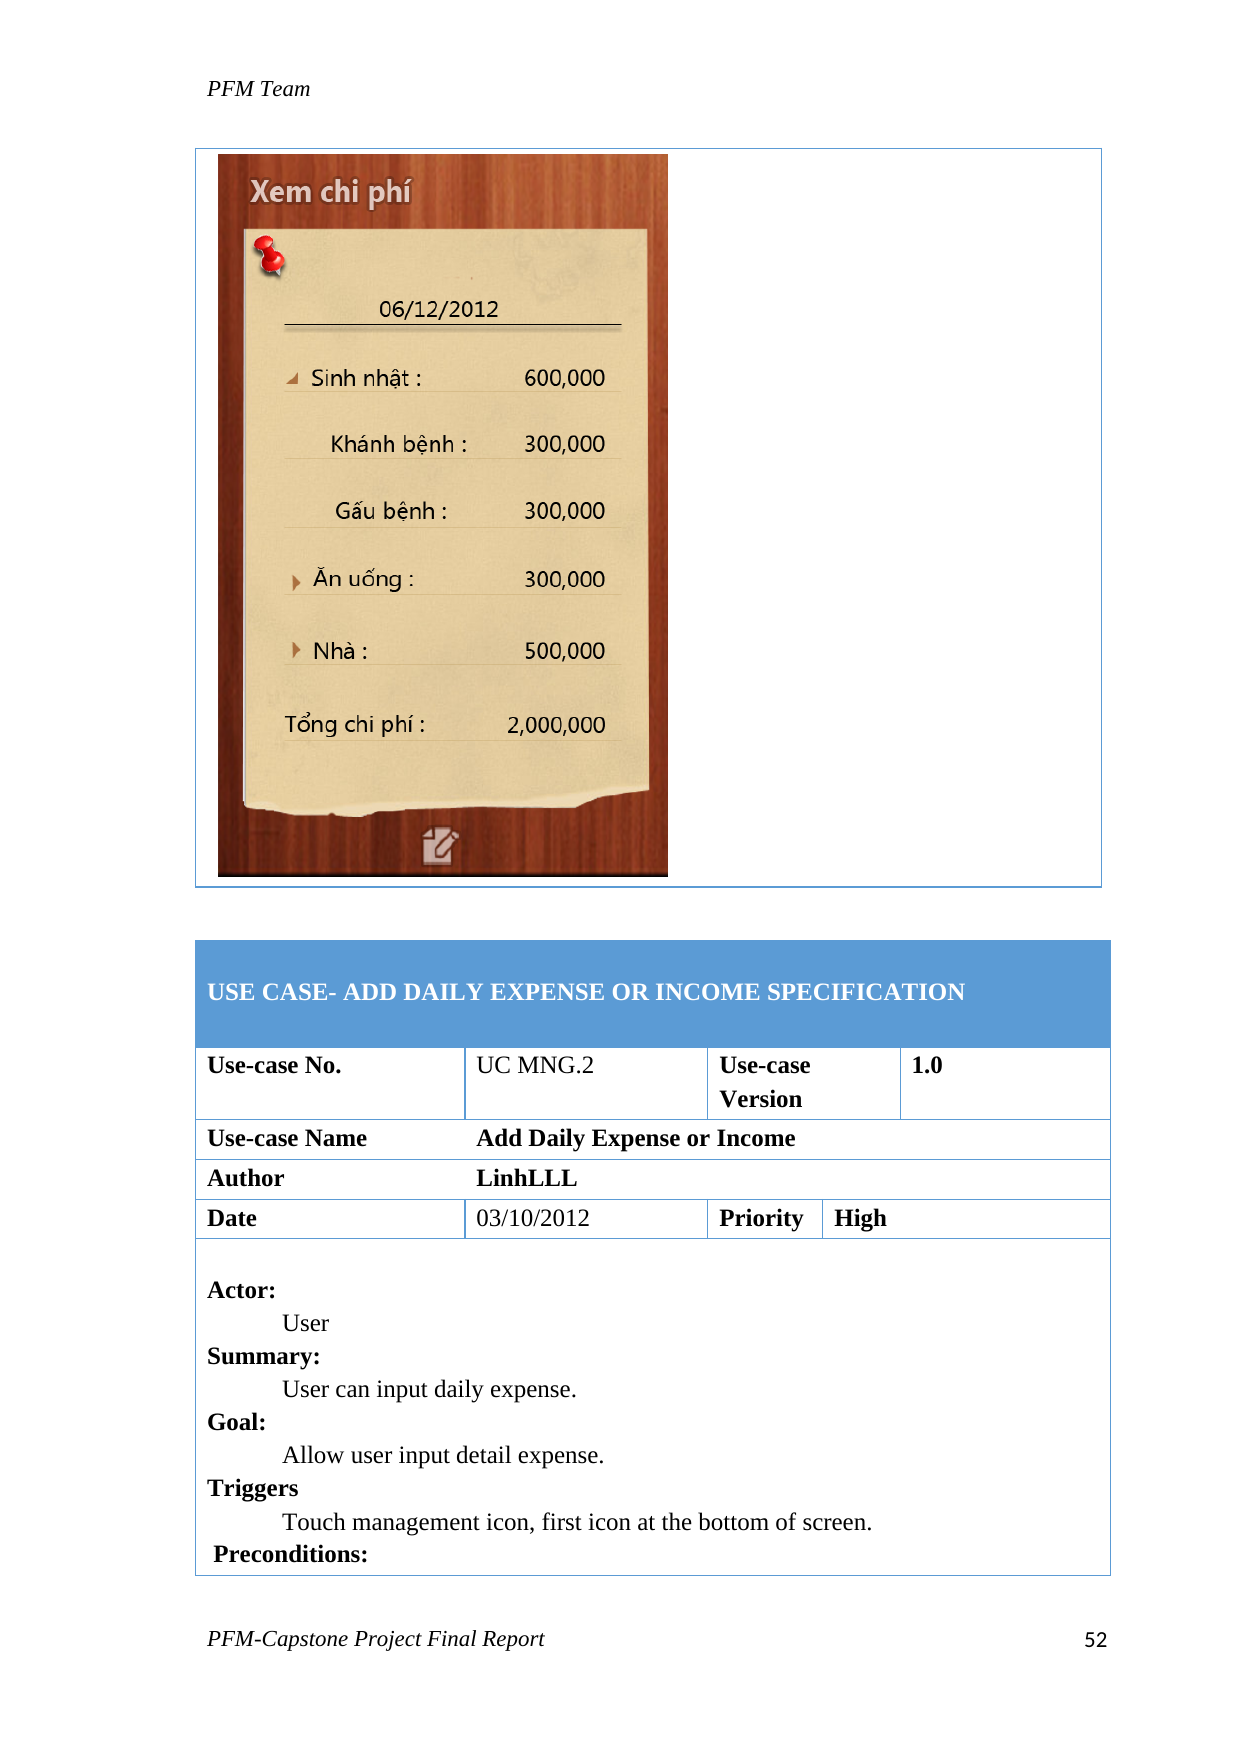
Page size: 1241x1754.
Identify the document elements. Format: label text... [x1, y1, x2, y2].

table_cell 03/10/2012 [466, 1200, 707, 1238]
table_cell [196, 1239, 1110, 1575]
table_cell LinhLLL [465, 1160, 1110, 1199]
table_cell Date [196, 1200, 464, 1238]
table_header USE CASE- ADD DAILY EXPENSE OR INCOME SPECIFICATION [196, 941, 1110, 1047]
table_cell Author [196, 1160, 465, 1199]
table_cell Use-case Name [196, 1120, 465, 1159]
table_cell 1.0 [901, 1048, 1110, 1119]
table_cell Use-case No. [196, 1048, 464, 1119]
table_cell Use-case Version [708, 1048, 900, 1119]
table_cell High [823, 1200, 1110, 1238]
table_cell Add Daily Expense or Income [465, 1120, 1110, 1159]
table_cell Priority [708, 1200, 822, 1238]
picture [218, 154, 668, 877]
table_cell [196, 149, 1101, 886]
table_cell UC MNG.2 [466, 1048, 707, 1119]
